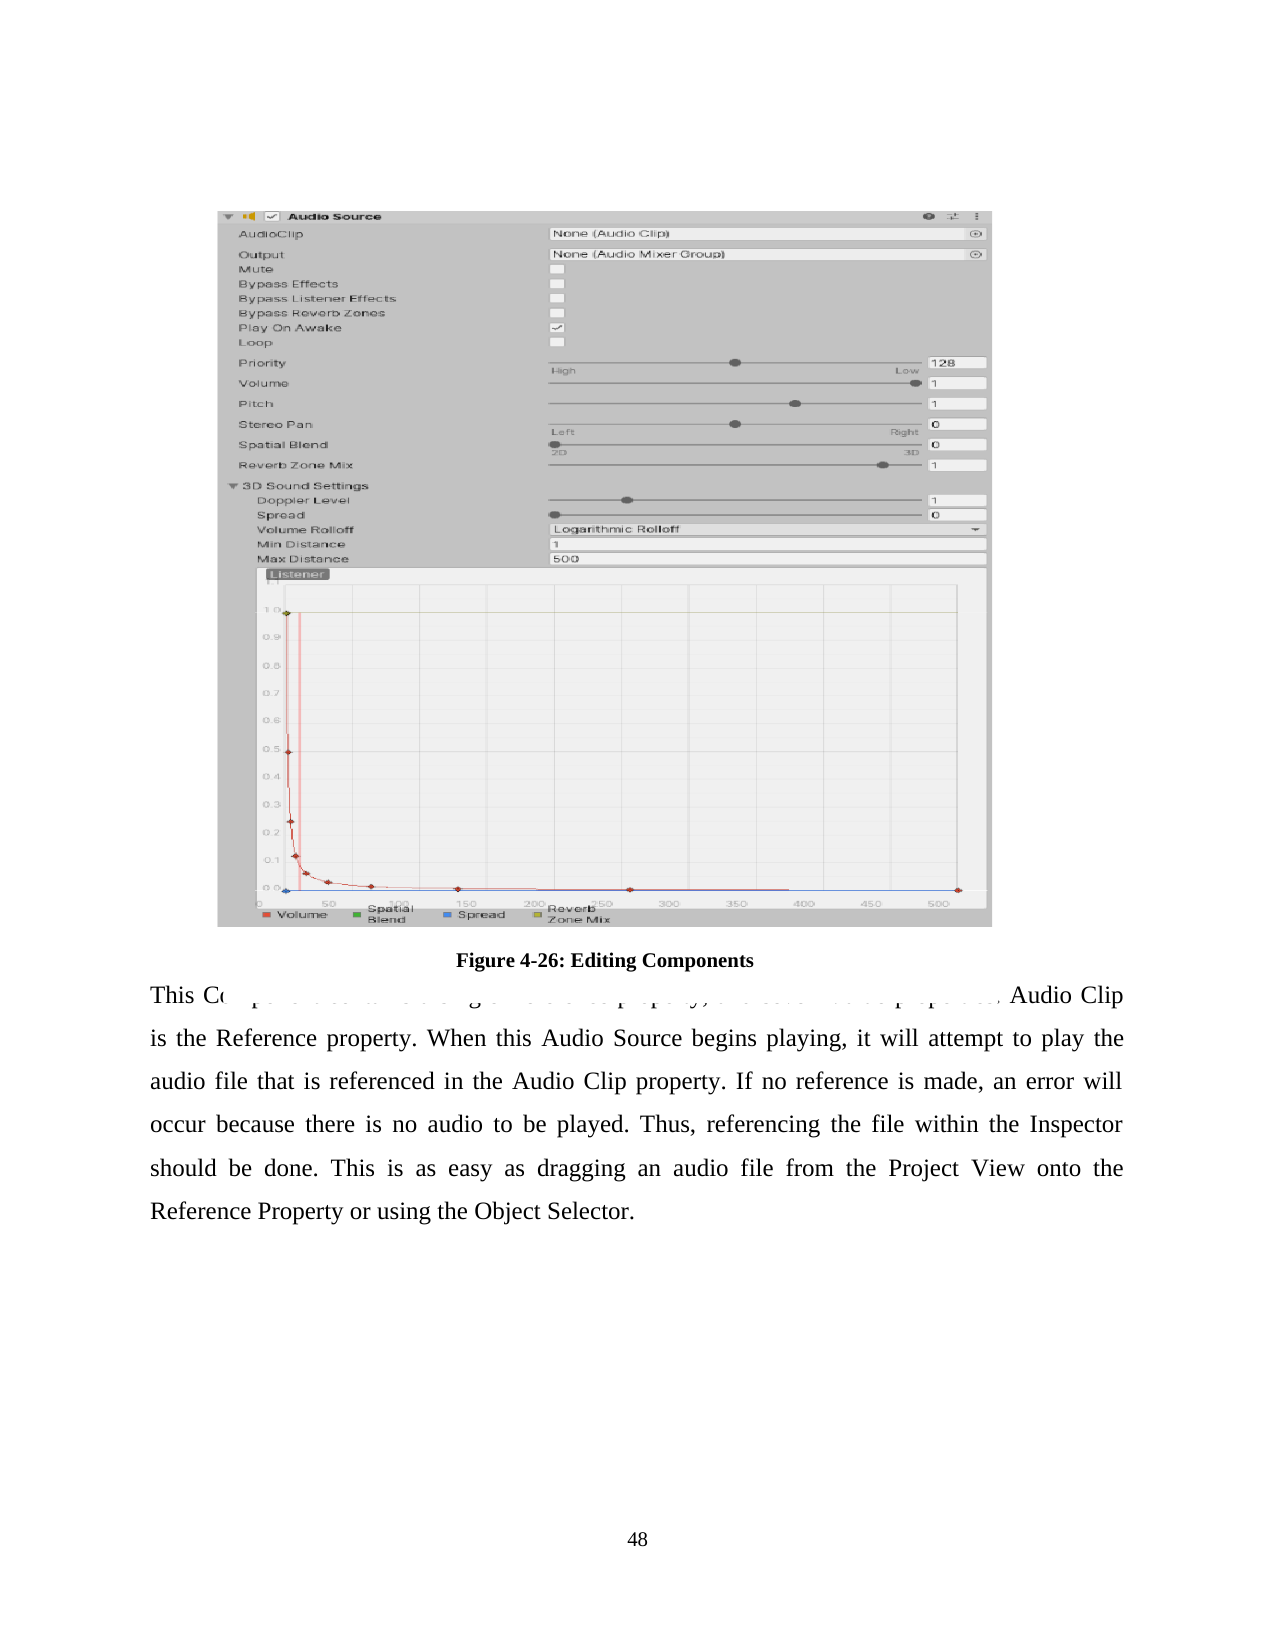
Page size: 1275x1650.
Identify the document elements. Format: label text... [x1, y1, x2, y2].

picture [217, 211, 993, 927]
